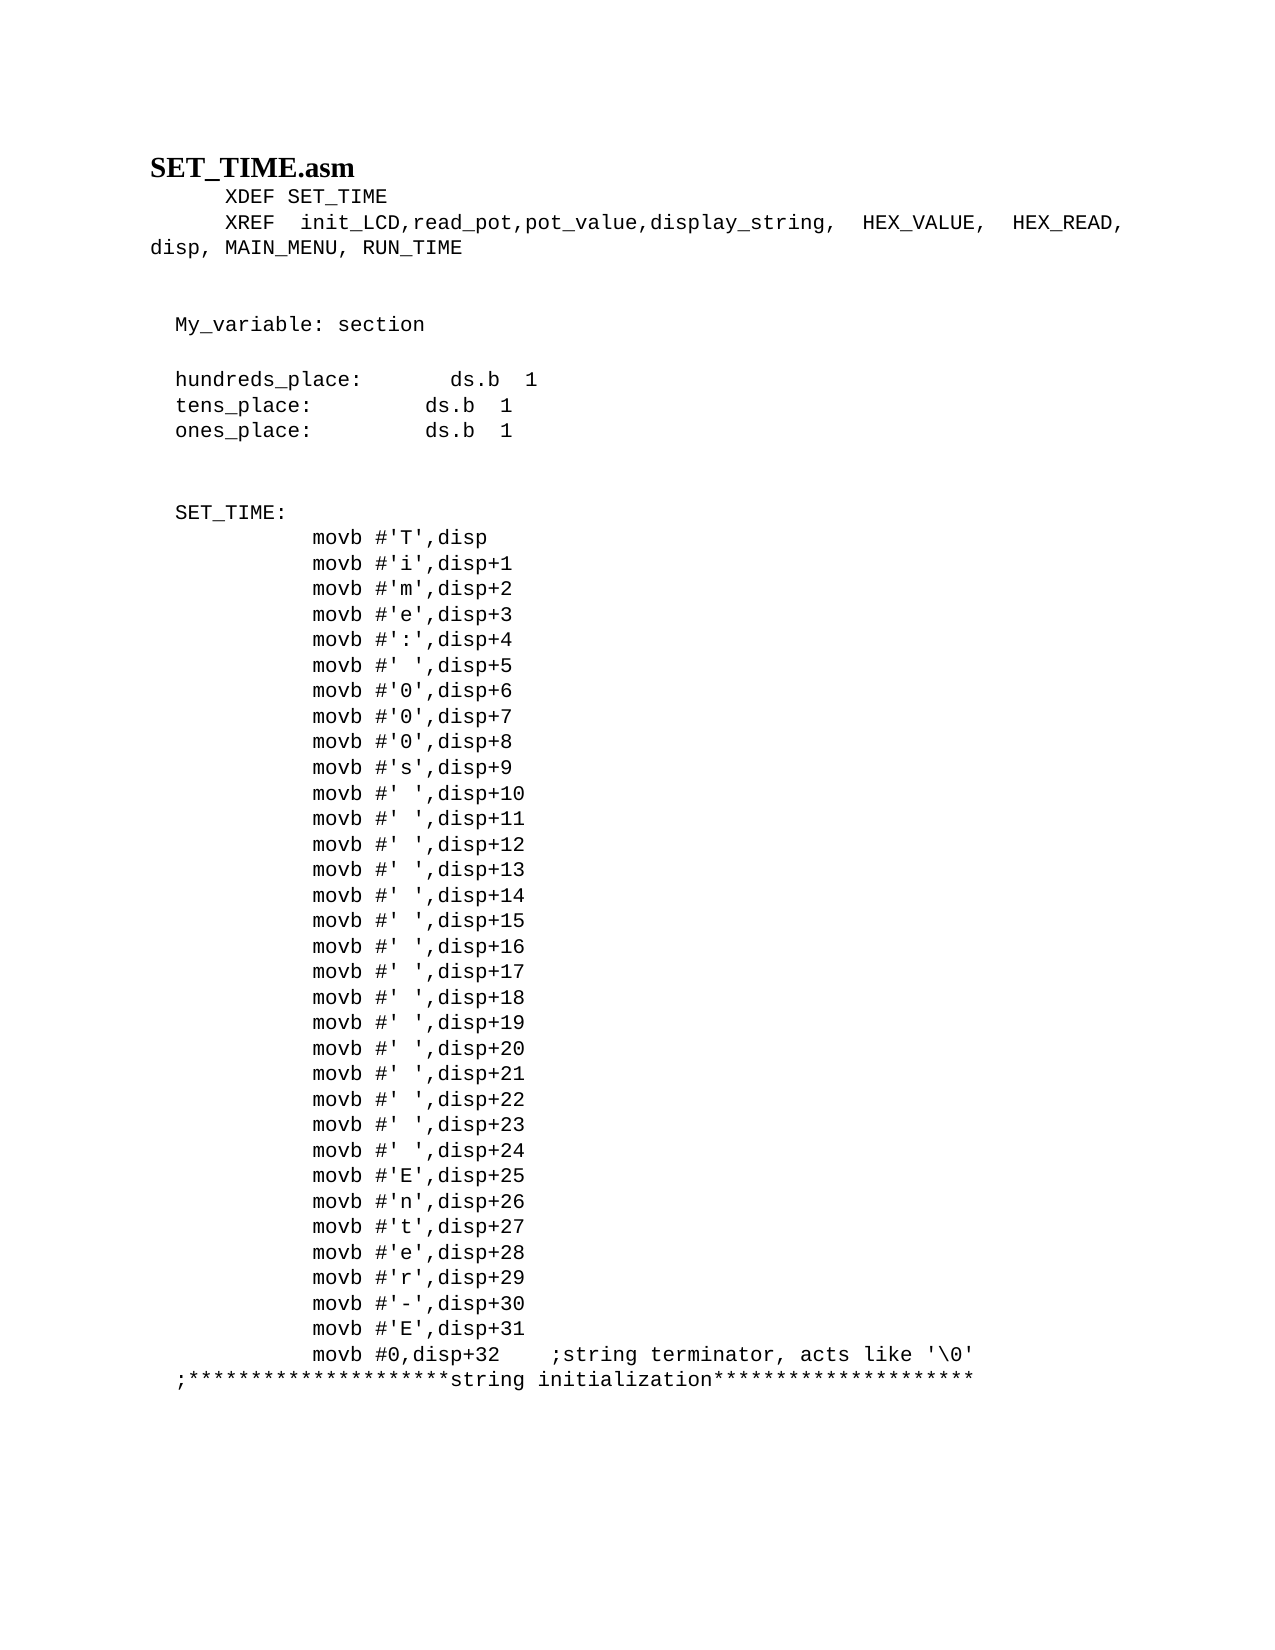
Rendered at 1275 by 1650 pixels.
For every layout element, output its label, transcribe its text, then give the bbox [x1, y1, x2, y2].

text My_variable: section [150, 314, 1125, 337]
text movb #'E',disp+25 [150, 1165, 1125, 1189]
text movb #'e',disp+3 [150, 604, 1125, 627]
text movb #' ',disp+5 [150, 655, 1125, 678]
text movb #'0',disp+7 [150, 706, 1125, 729]
text XDEF SET_TIME [150, 186, 1125, 210]
text SET_TIME: [150, 502, 1125, 525]
text ones_place: ds.b 1 [150, 421, 1125, 444]
text SET_TIME.asm [150, 150, 1125, 183]
text movb #'T',disp [150, 527, 1125, 551]
text XREF init_LCD,read_pot,pot_value,display_string, HEX_VALUE, HEX_READ, disp, MAIN_MENU, RUN_TIME [150, 212, 1125, 261]
text movb #' ',disp+19 [150, 1012, 1125, 1036]
text movb #' ',disp+17 [150, 961, 1125, 985]
text movb #' ',disp+20 [150, 1038, 1125, 1061]
text movb #'i',disp+1 [150, 553, 1125, 576]
text tens_place: ds.b 1 [150, 395, 1125, 419]
text movb #' ',disp+11 [150, 808, 1125, 832]
text hundreds_place: ds.b 1 [150, 369, 1125, 393]
text movb #'0',disp+6 [150, 680, 1125, 704]
text movb #' ',disp+14 [150, 884, 1125, 908]
text movb #' ',disp+10 [150, 782, 1125, 806]
text movb #'s',disp+9 [150, 757, 1125, 781]
text movb #'-',disp+30 [150, 1293, 1125, 1317]
text movb #'m',disp+2 [150, 578, 1125, 602]
text movb #':',disp+4 [150, 629, 1125, 653]
text movb #' ',disp+21 [150, 1063, 1125, 1087]
text movb #'n',disp+26 [150, 1191, 1125, 1214]
text movb #' ',disp+15 [150, 910, 1125, 934]
text movb #' ',disp+18 [150, 987, 1125, 1010]
text movb #' ',disp+16 [150, 936, 1125, 959]
text movb #'e',disp+28 [150, 1242, 1125, 1266]
text ;*********************string initialization********************* [150, 1369, 1125, 1393]
text movb #0,disp+32 ;string terminator, acts like '\0' [150, 1344, 1125, 1368]
text movb #'r',disp+29 [150, 1267, 1125, 1291]
text movb #'0',disp+8 [150, 731, 1125, 755]
text movb #' ',disp+12 [150, 833, 1125, 857]
text movb #' ',disp+13 [150, 859, 1125, 883]
text movb #'E',disp+31 [150, 1318, 1125, 1342]
text movb #' ',disp+23 [150, 1114, 1125, 1138]
text movb #'t',disp+27 [150, 1216, 1125, 1240]
text movb #' ',disp+22 [150, 1089, 1125, 1112]
text movb #' ',disp+24 [150, 1140, 1125, 1163]
